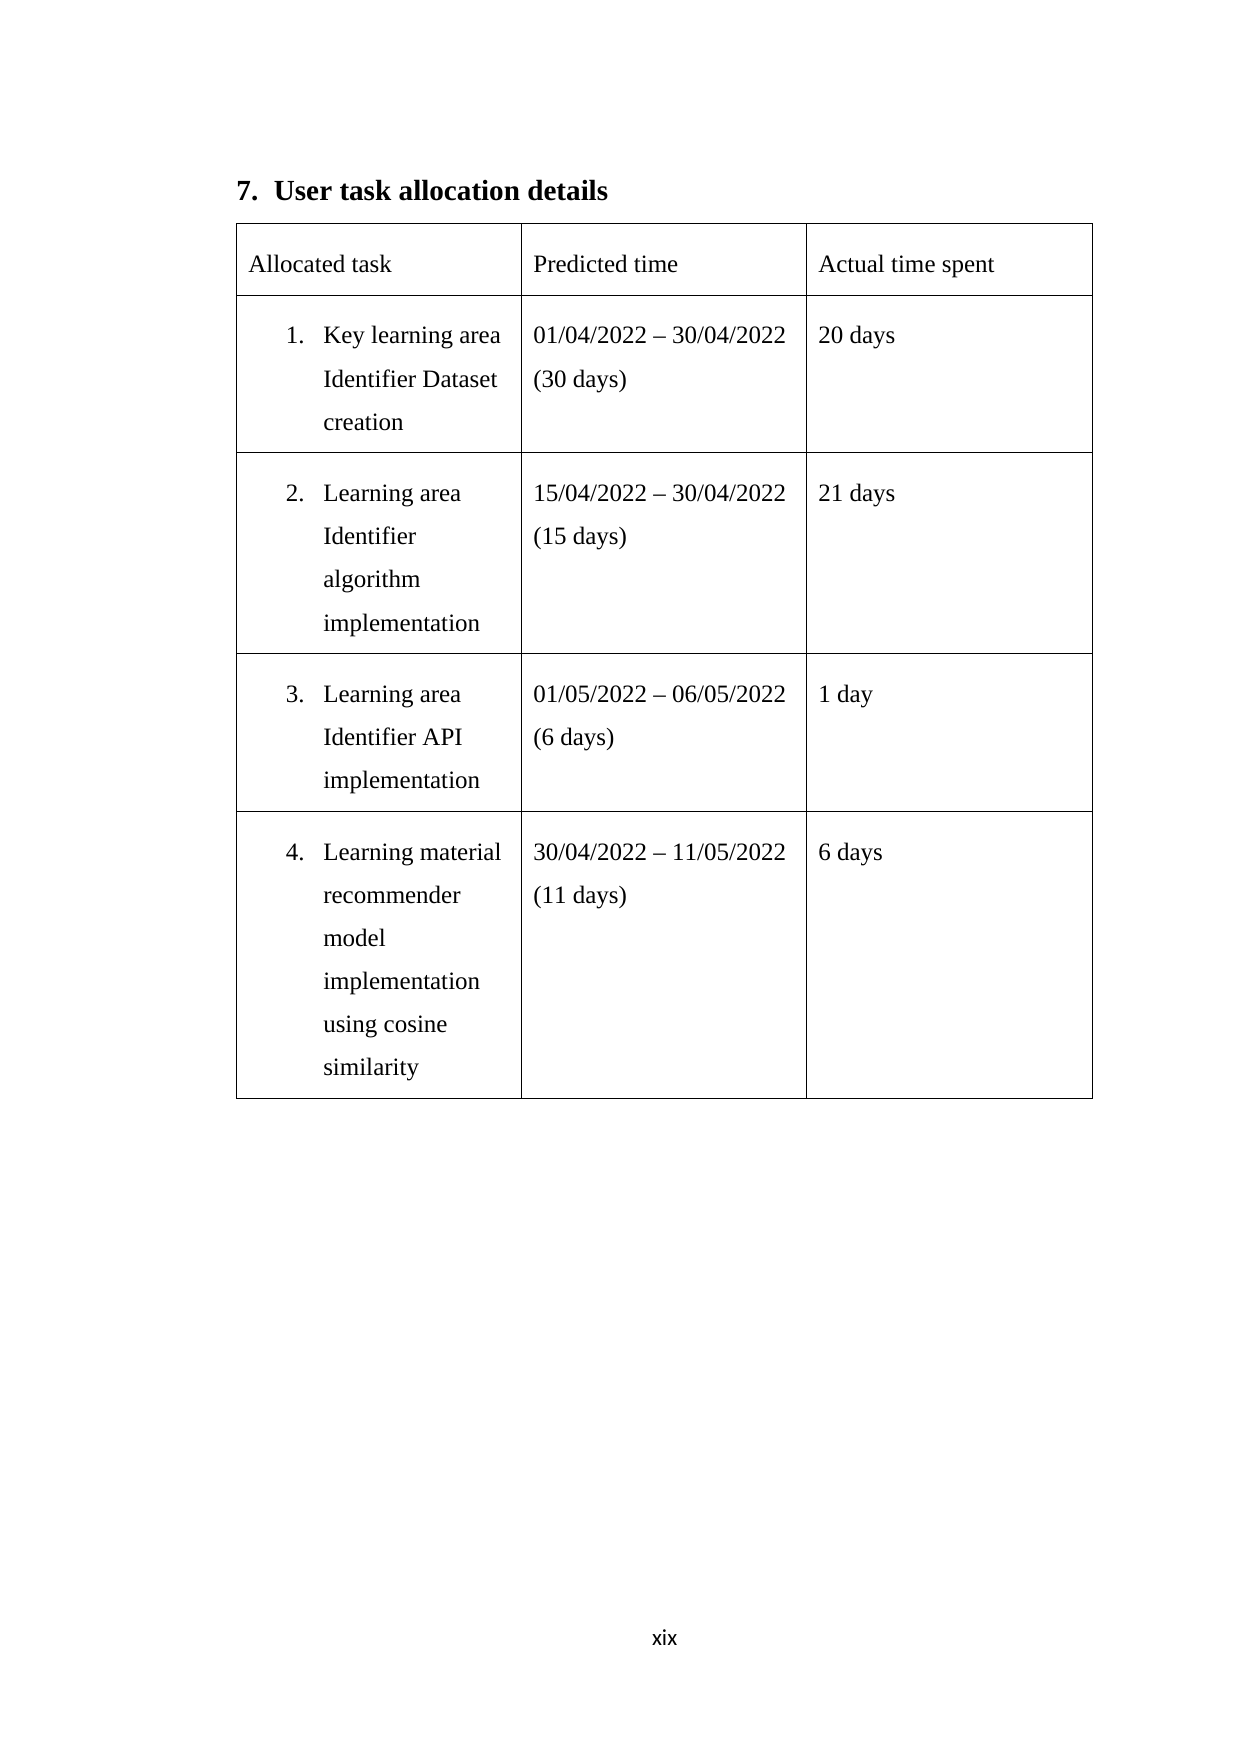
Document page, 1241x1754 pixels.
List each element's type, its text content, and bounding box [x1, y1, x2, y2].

table_header Predicted time [522, 224, 806, 294]
table_cell 01/04/2022 – 30/04/2022 (30 days) [522, 296, 806, 452]
table_cell 01/05/2022 – 06/05/2022 (6 days) [522, 654, 806, 811]
table_cell 1 day [807, 654, 1092, 811]
table_cell Learning area Identifier algorithm implementation [237, 453, 521, 653]
table_cell 21 days [807, 453, 1092, 653]
table_header Actual time spent [807, 224, 1092, 294]
table_cell 20 days [807, 296, 1092, 452]
table_cell 15/04/2022 – 30/04/2022 (15 days) [522, 453, 806, 653]
table_cell 30/04/2022 – 11/05/2022 (11 days) [522, 812, 806, 1098]
table_cell Key learning area Identifier Dataset creation [237, 296, 521, 452]
table_cell Learning area Identifier API implementation [237, 654, 521, 811]
table_header Allocated task [237, 224, 521, 294]
subtitle User task allocation details [236, 173, 1092, 206]
table_cell 6 days [807, 812, 1092, 1098]
table_cell Learning material recommender model implementation using cosine similarity [237, 812, 521, 1098]
